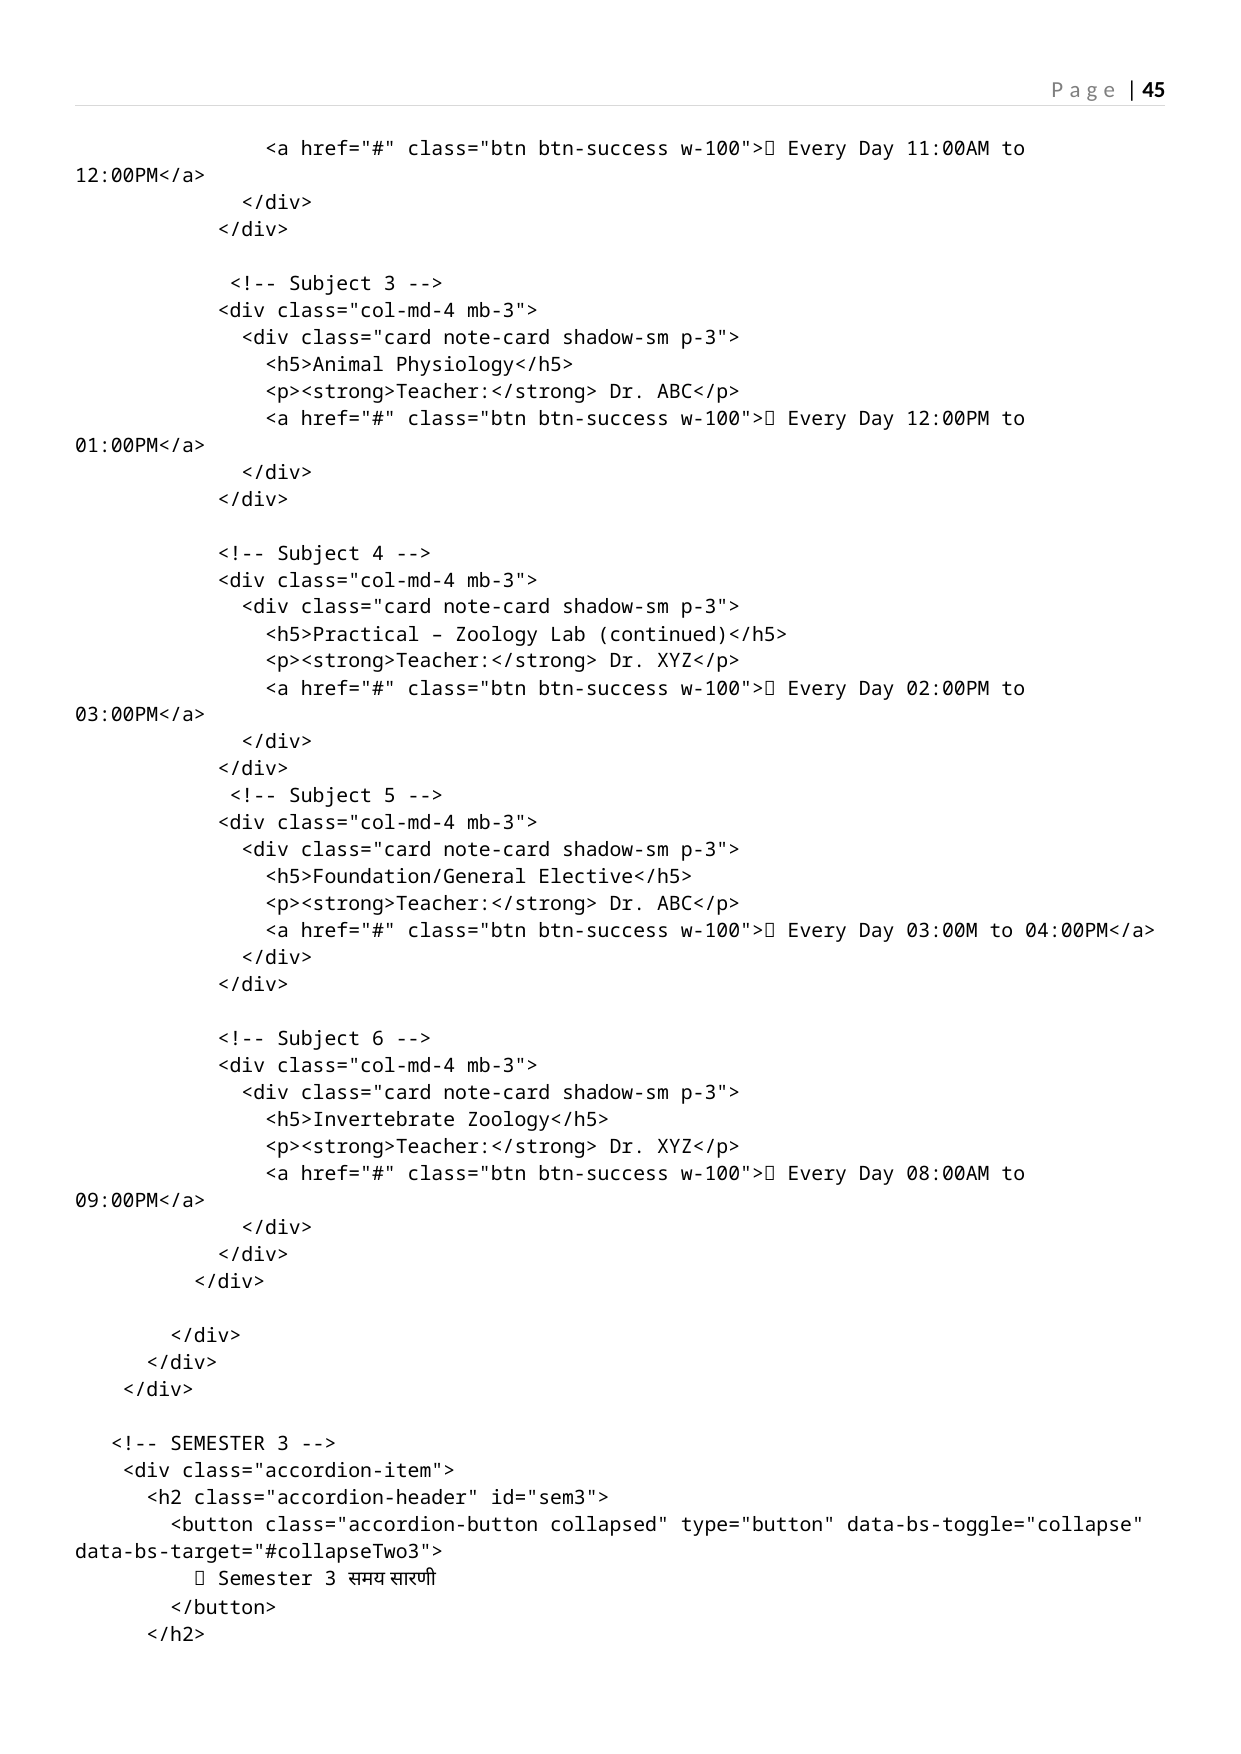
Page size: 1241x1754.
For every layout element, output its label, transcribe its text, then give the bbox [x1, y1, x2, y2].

text <p><strong>Teacher:</strong> Dr. XYZ</p> [75, 647, 1165, 674]
text <!-- Subject 5 --> [75, 782, 1165, 809]
text <h5>Practical – Zoology Lab (continued)</h5> [75, 620, 1165, 647]
text <h5>Animal Physiology</h5> [75, 350, 1165, 377]
text </button> [75, 1593, 1165, 1620]
text <a href="#" class="btn btn-success w-100">📄 Every Day 02:00PM to 03:00PM</a> [75, 674, 1165, 728]
text </div> [75, 1321, 1165, 1348]
text <p><strong>Teacher:</strong> Dr. XYZ</p> [75, 1132, 1165, 1159]
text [75, 323, 1165, 350]
text </div> [75, 215, 1165, 242]
text </h2> [75, 1620, 1165, 1647]
text <button class="accordion-button collapsed" type="button" data-bs-toggle="collapse" data-bs-target="#collapseTwo3"> [75, 1510, 1165, 1564]
text <h5>Invertebrate Zoology</h5> [75, 1105, 1165, 1132]
text </div> [75, 188, 1165, 215]
text </div> [75, 458, 1165, 485]
text <div class="card note-card shadow-sm p-3"> [75, 836, 1165, 863]
text </div> [75, 1375, 1165, 1402]
text </div> [75, 1267, 1165, 1294]
text <p><strong>Teacher:</strong> Dr. ABC</p> [75, 377, 1165, 404]
text <div class="col-md-4 mb-3"> [75, 809, 1165, 836]
text <div class="accordion-item"> [75, 1456, 1165, 1483]
text 🔵 Semester 3 समय सारणी [75, 1564, 1165, 1593]
text </div> [75, 1240, 1165, 1267]
text <a href="#" class="btn btn-success w-100">📄 Every Day 12:00PM to 01:00PM</a> [75, 404, 1165, 458]
text </div> [75, 755, 1165, 782]
text <!-- Subject 6 --> [75, 1024, 1165, 1051]
text <div class="col-md-4 mb-3"> [75, 1051, 1165, 1078]
text <h5>Foundation/General Elective</h5> [75, 863, 1165, 889]
text <a href="#" class="btn btn-success w-100">📄 Every Day 08:00AM to 09:00PM</a> [75, 1159, 1165, 1213]
text <!-- Subject 4 --> [75, 539, 1165, 566]
text </div> [75, 943, 1165, 971]
text <p><strong>Teacher:</strong> Dr. ABC</p> [75, 889, 1165, 917]
text </div> [75, 1213, 1165, 1240]
text <h2 class="accordion-header" id="sem3"> [75, 1483, 1165, 1510]
text <a href="#" class="btn btn-success w-100">📄 Every Day 11:00AM to 12:00PM</a> [75, 134, 1165, 188]
text </div> [75, 485, 1165, 512]
text </div> [75, 728, 1165, 755]
text <a href="#" class="btn btn-success w-100">📄 Every Day 03:00M to 04:00PM</a> [75, 917, 1165, 943]
text <!-- SEMESTER 3 --> [75, 1429, 1165, 1456]
text </div> [75, 1348, 1165, 1375]
text <div class="col-md-4 mb-3"> [75, 296, 1165, 323]
text <div class="col-md-4 mb-3"> [75, 566, 1165, 593]
text </div> [75, 971, 1165, 997]
text <div class="card note-card shadow-sm p-3"> [75, 593, 1165, 620]
text <div class="card note-card shadow-sm p-3"> [75, 1078, 1165, 1105]
text <!-- Subject 3 --> [75, 269, 1165, 296]
